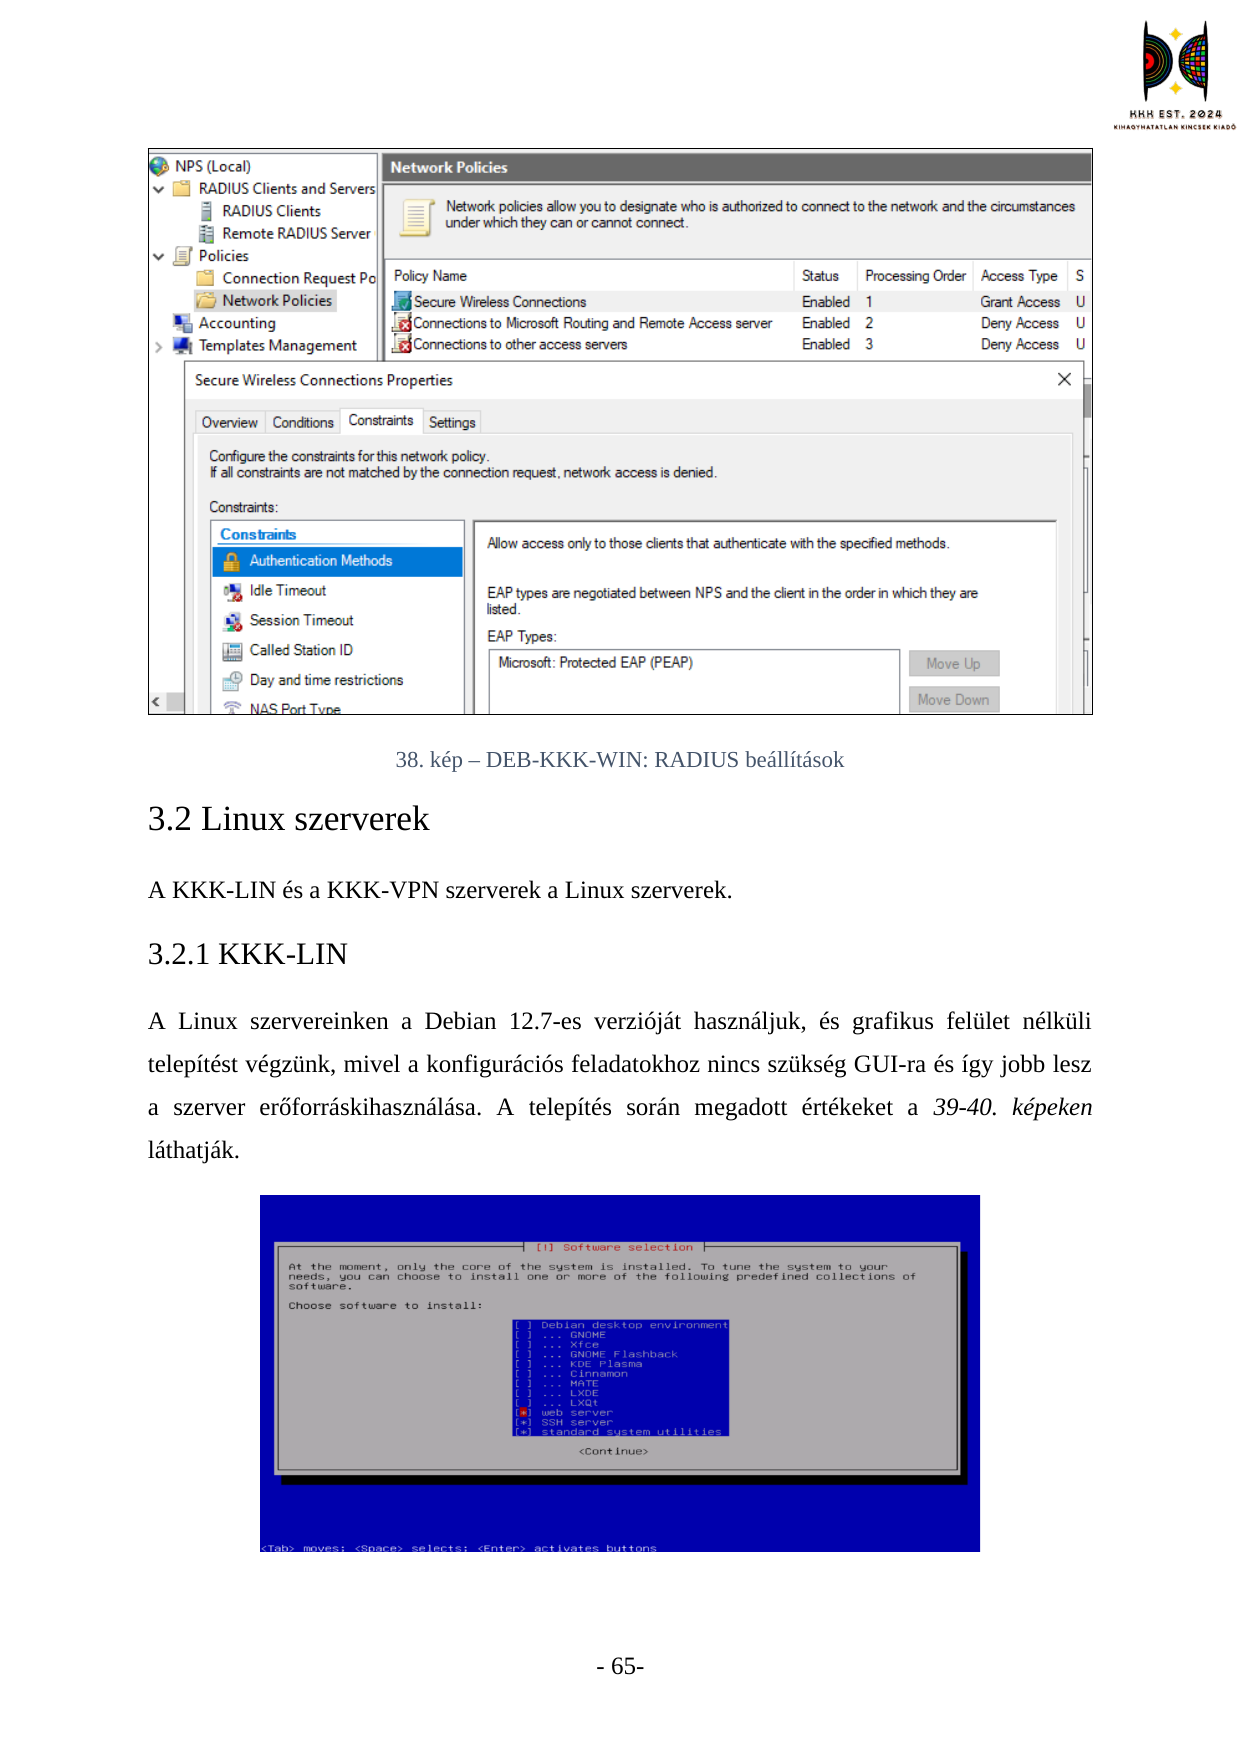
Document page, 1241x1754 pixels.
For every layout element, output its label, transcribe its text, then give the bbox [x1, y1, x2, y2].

text 38. kép – DEB-KKK-WIN: RADIUS beállítások [148, 746, 1093, 773]
text 3.2 Linux szerverek [148, 798, 1093, 838]
picture [1105, 9, 1241, 135]
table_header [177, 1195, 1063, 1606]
picture [260, 1195, 980, 1552]
text 3.2.1 KKK-LIN [148, 935, 1093, 971]
text A KKK-LIN és a KKK-VPN szerverek a Linux szerverek. [148, 876, 1093, 904]
picture [149, 149, 1092, 714]
text A Linux szervereinken a Debian 12.7-es verzióját használjuk, és grafikus felület nélküli telepítést végzünk, mivel a konfigurációs feladatokhoz nincs szükség GUI-ra és így jobb lesz a szerver erőforráskihasználása. A telepítés során megadott értékeket a 39-40. képeken láthatják. [148, 1006, 1093, 1164]
